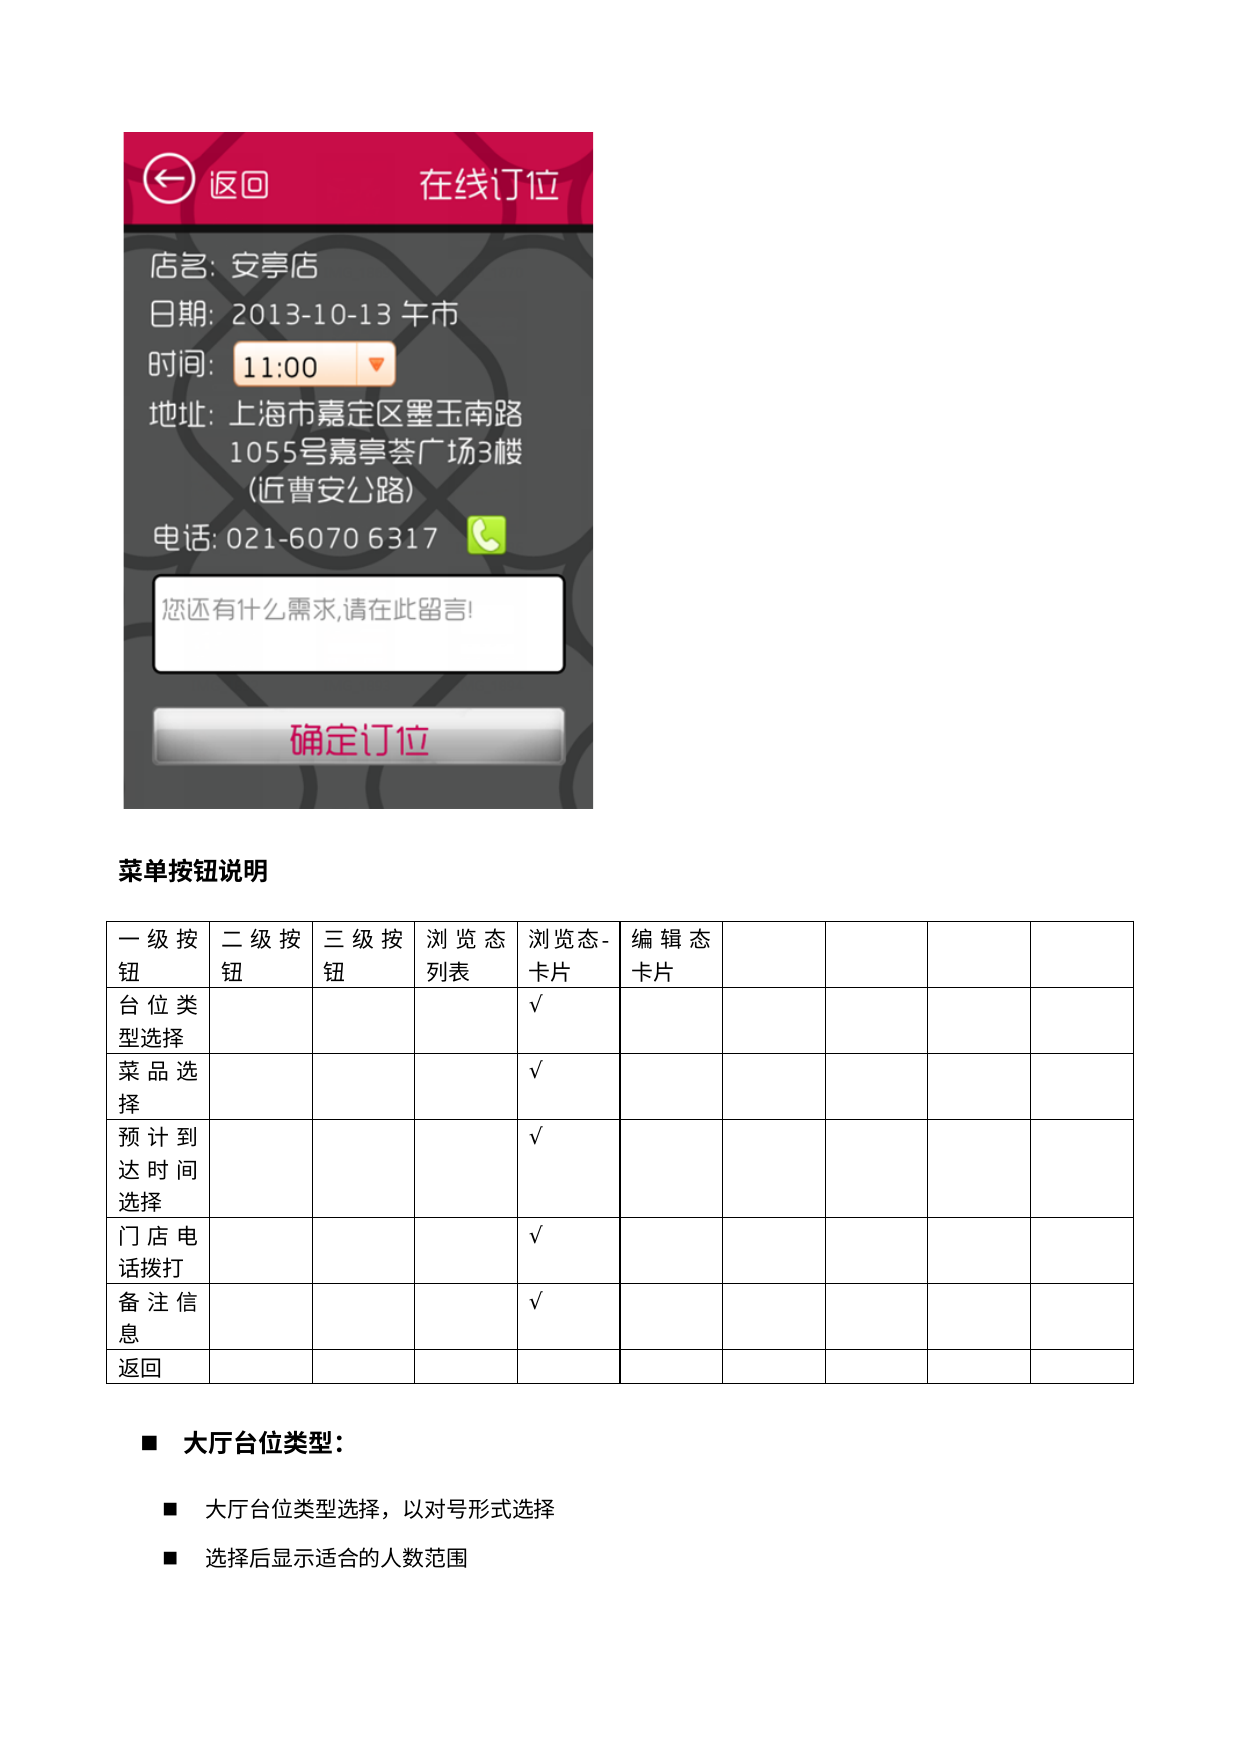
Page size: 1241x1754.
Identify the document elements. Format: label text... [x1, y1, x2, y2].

table_cell [1031, 1218, 1133, 1283]
table_header 浏览态列表 [415, 922, 517, 987]
subtitle 大厅台位类型： [140, 1409, 1100, 1474]
table_cell [1031, 1120, 1133, 1217]
table_cell [826, 988, 927, 1053]
table_cell [210, 988, 312, 1053]
table_header [928, 922, 1030, 987]
table_cell [518, 1350, 619, 1383]
table_cell √ [518, 1054, 619, 1119]
table_cell [415, 988, 517, 1053]
table_cell [313, 1120, 414, 1217]
table_cell [621, 1284, 722, 1349]
table_cell [210, 1054, 312, 1119]
table_cell 台位类型选择 [107, 988, 209, 1053]
table_cell [621, 1350, 722, 1383]
table_header 二级按钮 [210, 922, 312, 987]
table_cell [415, 1350, 517, 1383]
table_cell [826, 1350, 927, 1383]
subtitle 菜单按钮说明 [118, 837, 1122, 902]
table_cell [313, 988, 414, 1053]
table_cell [928, 1218, 1030, 1283]
table_cell [928, 1284, 1030, 1349]
table_cell [723, 1120, 825, 1217]
table_cell 菜品选择 [107, 1054, 209, 1119]
table_cell [210, 1284, 312, 1349]
table_cell [621, 1054, 722, 1119]
table_cell [210, 1120, 312, 1217]
table_cell √ [518, 988, 619, 1053]
table_cell [415, 1284, 517, 1349]
table_cell [313, 1284, 414, 1349]
table_cell [723, 1218, 825, 1283]
table_cell 门店电话拨打 [107, 1218, 209, 1283]
table_cell [621, 988, 722, 1053]
table_cell [415, 1218, 517, 1283]
table_cell [415, 1120, 517, 1217]
table_cell [210, 1218, 312, 1283]
table_cell √ [518, 1120, 619, 1217]
table_cell [723, 1284, 825, 1349]
picture [123, 132, 594, 809]
table_cell [723, 1054, 825, 1119]
table_header 一级按钮 [107, 922, 209, 987]
table_cell [723, 988, 825, 1053]
table_cell [621, 1120, 722, 1217]
table_cell [928, 1120, 1030, 1217]
table_cell √ [518, 1218, 619, 1283]
table_cell 返回 [107, 1350, 209, 1383]
table_cell [826, 1120, 927, 1217]
table_cell [1031, 988, 1133, 1053]
table_cell [826, 1284, 927, 1349]
table_cell 备注信息 [107, 1284, 209, 1349]
table_cell [826, 1054, 927, 1119]
table_cell [415, 1054, 517, 1119]
table_header 三级按钮 [313, 922, 414, 987]
table_cell [210, 1350, 312, 1383]
table_cell [1031, 1284, 1133, 1349]
table_cell [928, 1054, 1030, 1119]
table_header 浏览态-卡片 [518, 922, 619, 987]
table_header 编辑态卡片 [621, 922, 722, 987]
table_cell [1031, 1350, 1133, 1383]
table_cell [1031, 1054, 1133, 1119]
table_header [1031, 922, 1133, 987]
table_cell [313, 1218, 414, 1283]
table_cell [928, 1350, 1030, 1383]
table_header [826, 922, 927, 987]
list 选择后显示适合的人数范围 [162, 1540, 1122, 1573]
table_header [723, 922, 825, 987]
table_cell 预计到达时间选择 [107, 1120, 209, 1217]
table_cell [723, 1350, 825, 1383]
table_cell [313, 1350, 414, 1383]
table_cell [826, 1218, 927, 1283]
table_cell [621, 1218, 722, 1283]
table_cell √ [518, 1284, 619, 1349]
list 大厅台位类型选择，以对号形式选择 [162, 1492, 1122, 1524]
table_cell [313, 1054, 414, 1119]
table_cell [928, 988, 1030, 1053]
